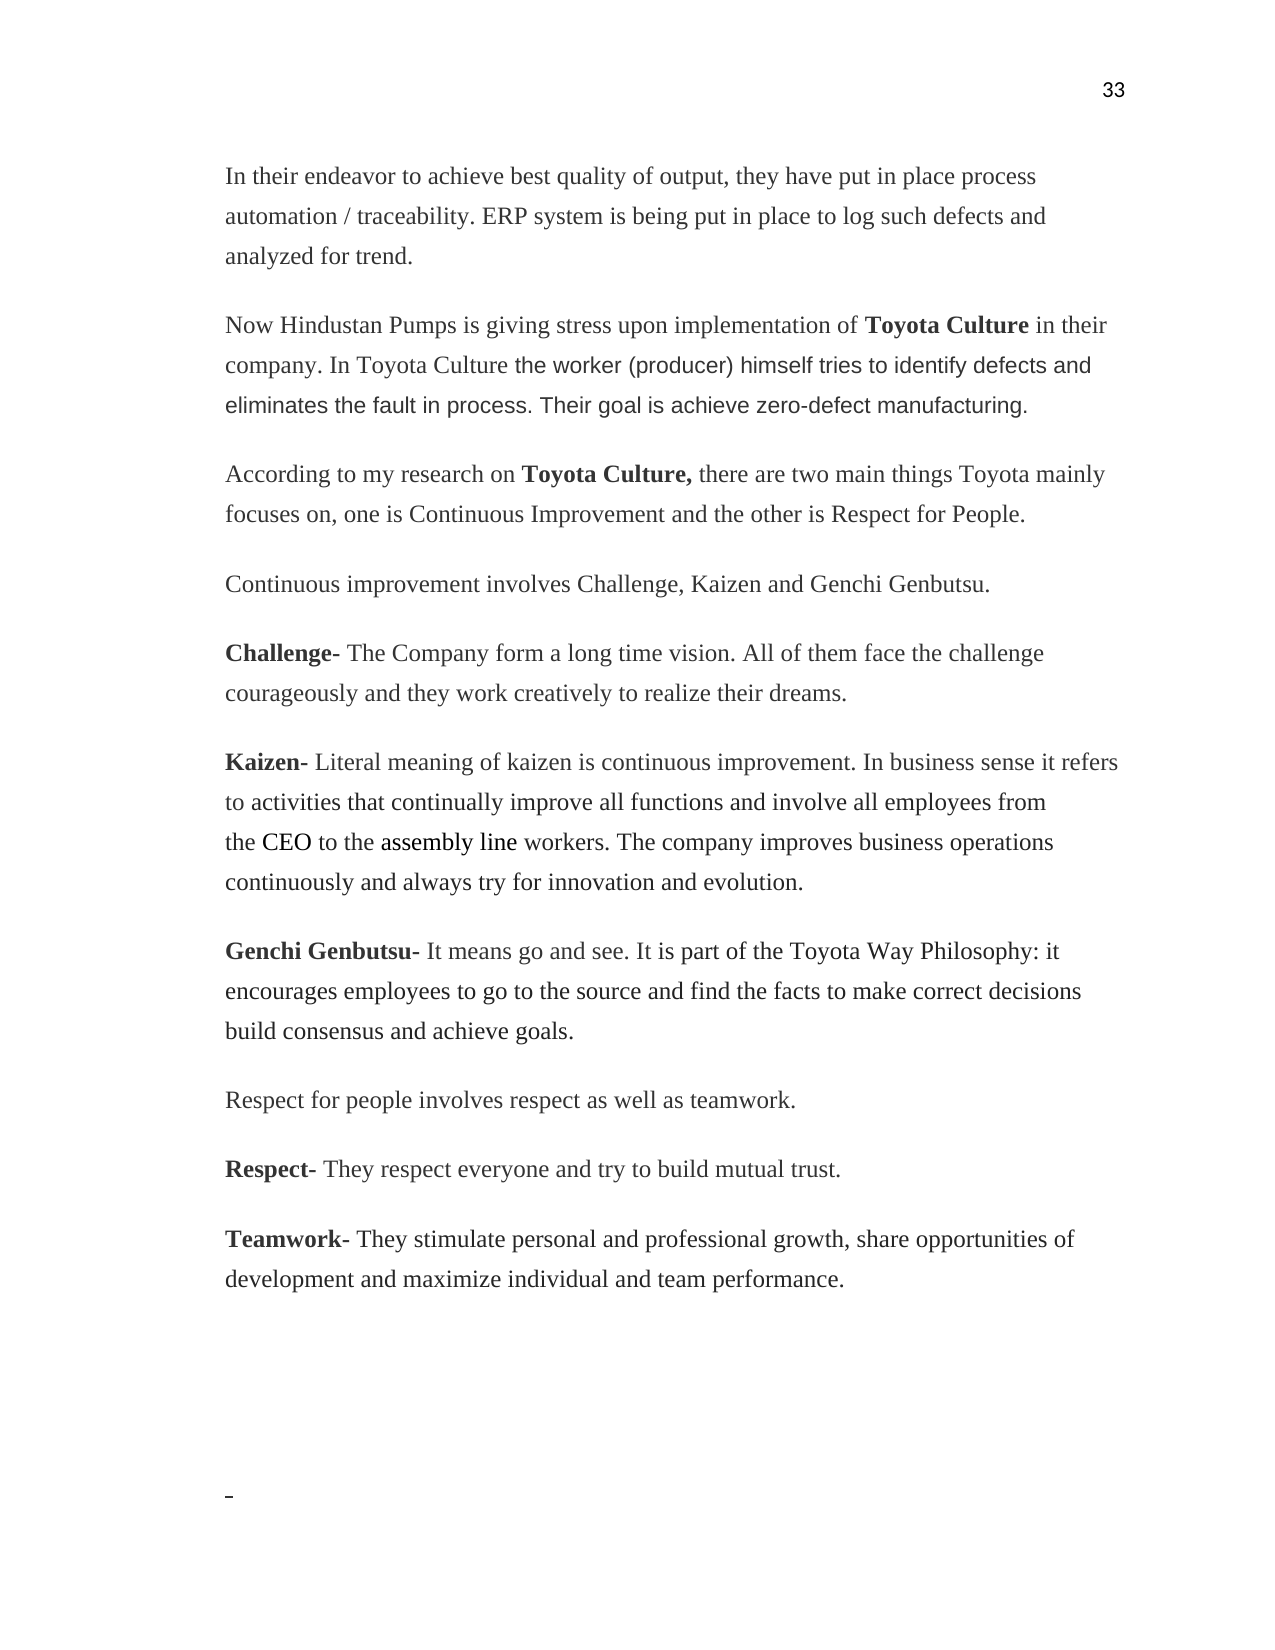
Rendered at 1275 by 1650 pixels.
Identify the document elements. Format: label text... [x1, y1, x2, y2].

text Teamwork- They stimulate personal and professional growth, share opportunities of development and maximize individual and team performance. [225, 1212, 1125, 1292]
text In their endeavor to achieve best quality of output, they have put in place process automation / traceability. ERP system is being put in place to log such defects and analyzed for trend. [225, 150, 1125, 270]
text Respect for people involves respect as well as teamwork. [225, 1074, 1125, 1114]
text Continuous improvement involves Challenge, Kaizen and Genchi Genbutsu. [225, 557, 1125, 597]
text Now Hindustan Pumps is giving stress upon implementation of Toyota Culture in their company. In Toyota Culture the worker (producer) himself tries to identify defects and eliminates the fault in process. Their goal is achieve zero-defect manufacturing. [225, 299, 1125, 419]
text Respect- They respect everyone and try to build mutual trust. [225, 1143, 1125, 1183]
text Kaizen- Literal meaning of kaizen is continuous improvement. In business sense it refers to activities that continually improve all functions and involve all employees from the CEO to the assembly line workers. The company improves business operations continuously and always try for innovation and evolution. [225, 736, 1125, 896]
text According to my research on Toyota Culture, there are two main things Toyota mainly focuses on, one is Continuous Improvement and the other is Respect for People. [225, 448, 1125, 528]
text Genchi Genbutsu- It means go and see. It is part of the Toyota Way Philosophy: it encourages employees to go to the source and find the facts to make correct decisions build consensus and achieve goals. [225, 925, 1125, 1045]
text Challenge- The Company form a long time vision. All of them face the challenge courageously and they work creatively to realize their dreams. [225, 627, 1125, 707]
